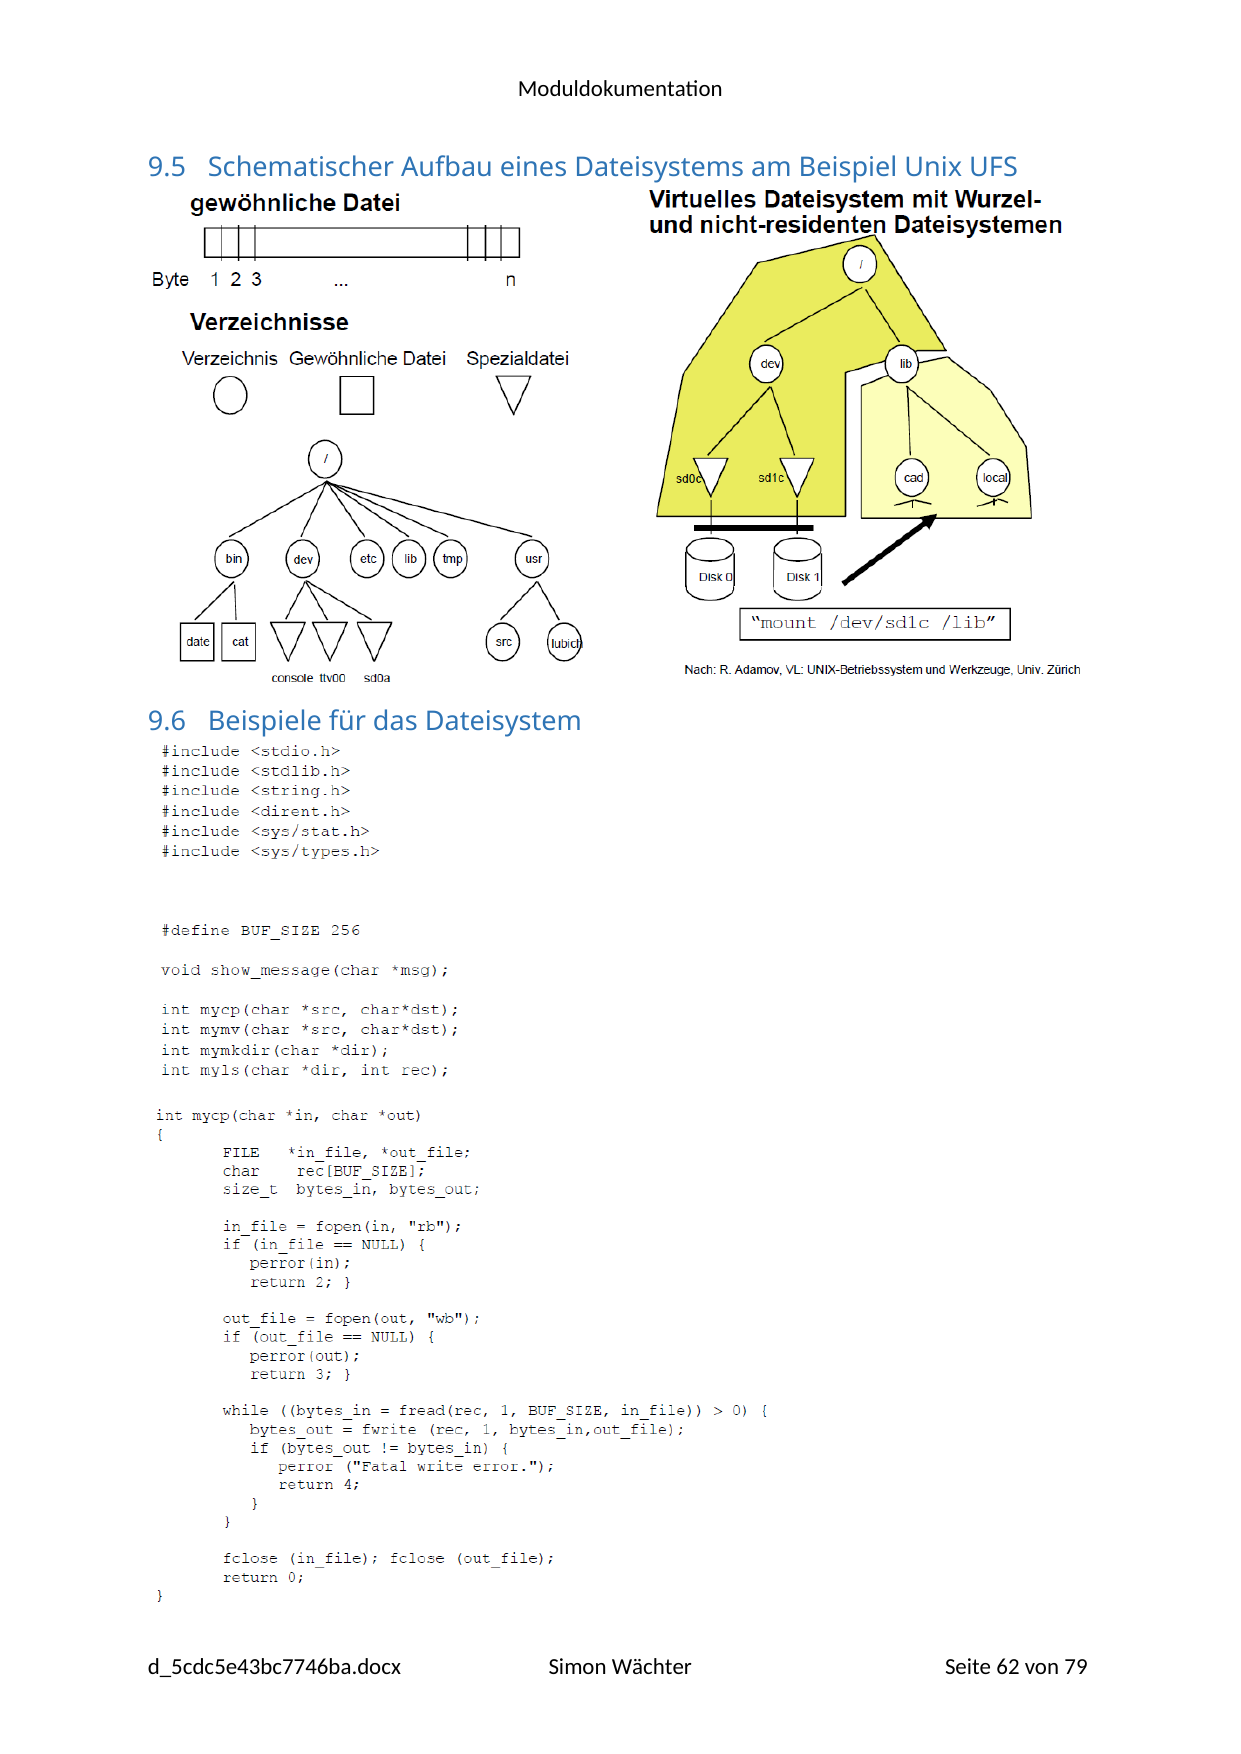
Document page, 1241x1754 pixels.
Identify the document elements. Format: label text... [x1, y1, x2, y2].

picture [147, 187, 1093, 682]
subtitle Schematischer Aufbau eines Dateisystems am Beispiel Unix UFS [148, 148, 1093, 184]
subtitle Beispiele für das Dateisystem [148, 701, 1093, 738]
picture [147, 740, 1093, 1086]
picture [147, 1104, 1093, 1609]
